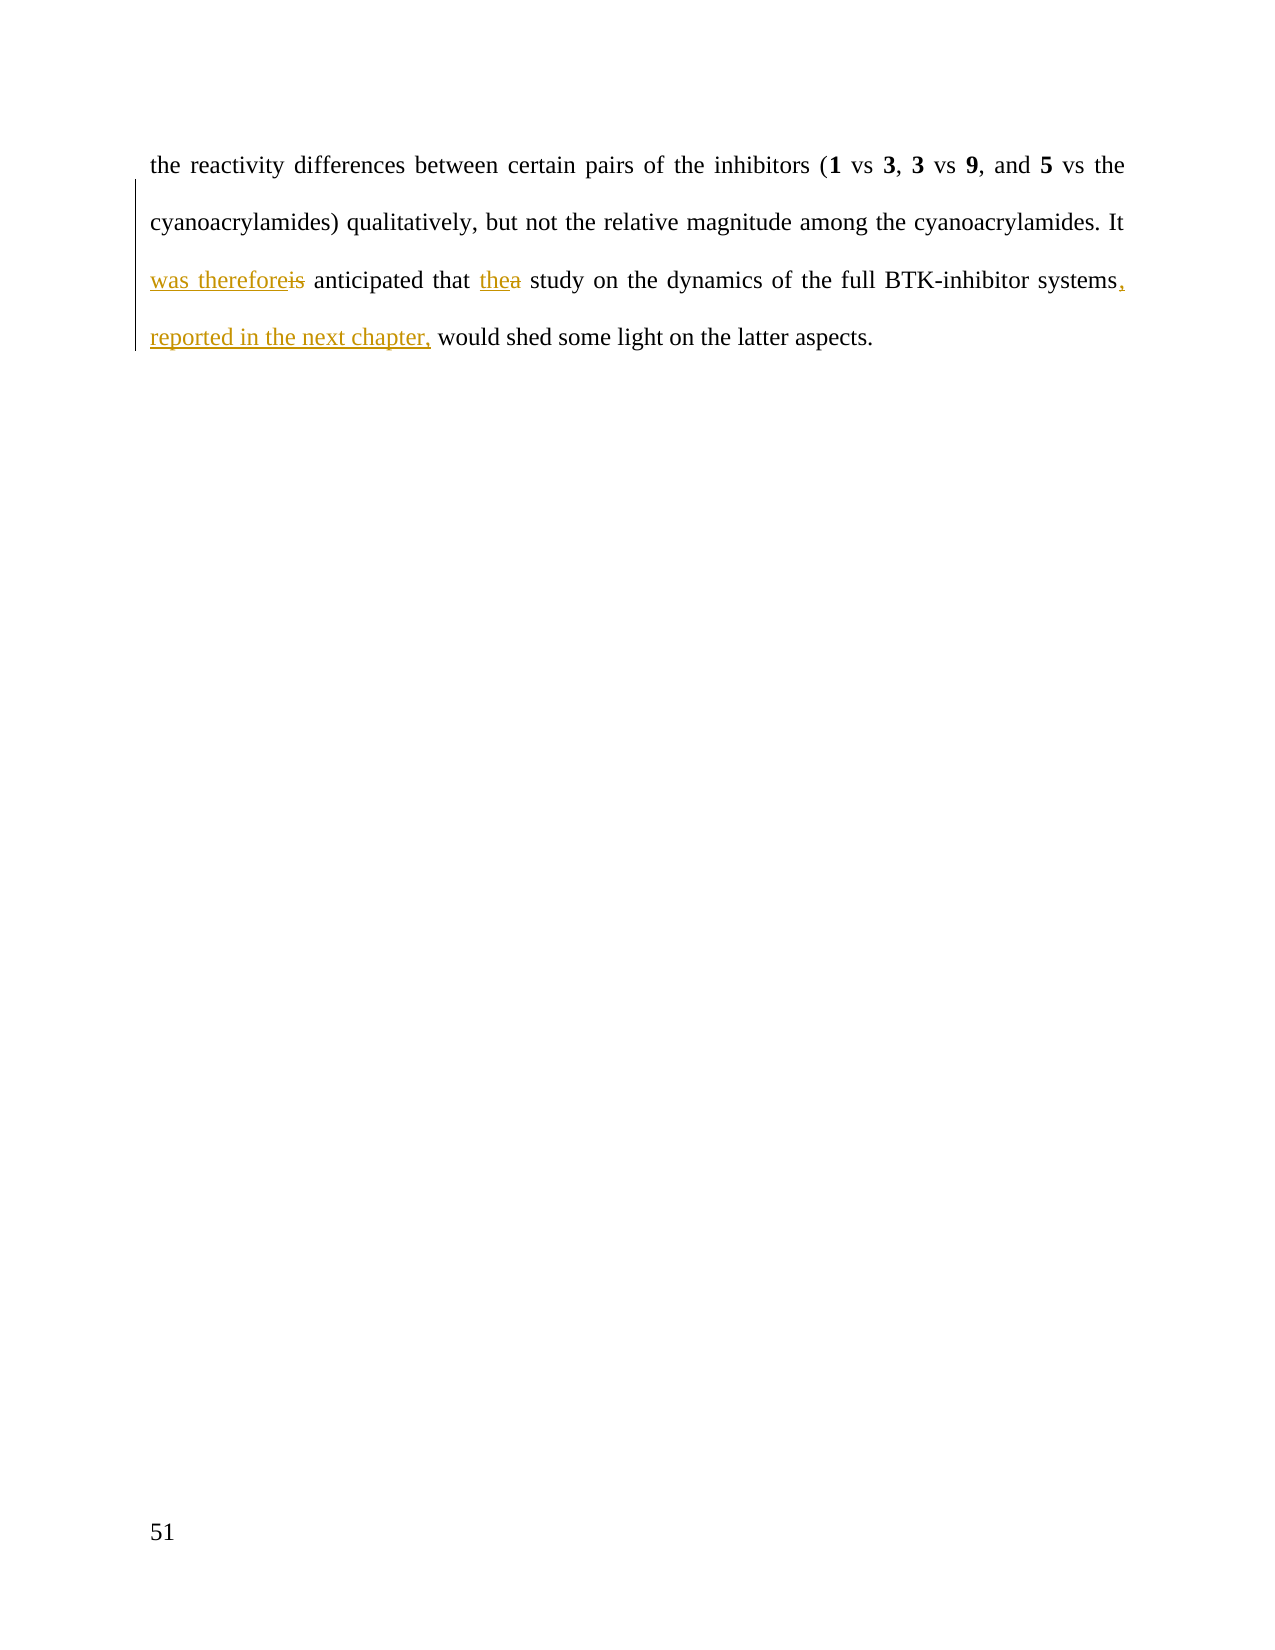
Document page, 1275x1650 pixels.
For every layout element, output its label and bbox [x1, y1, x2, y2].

text [150, 150, 1125, 351]
